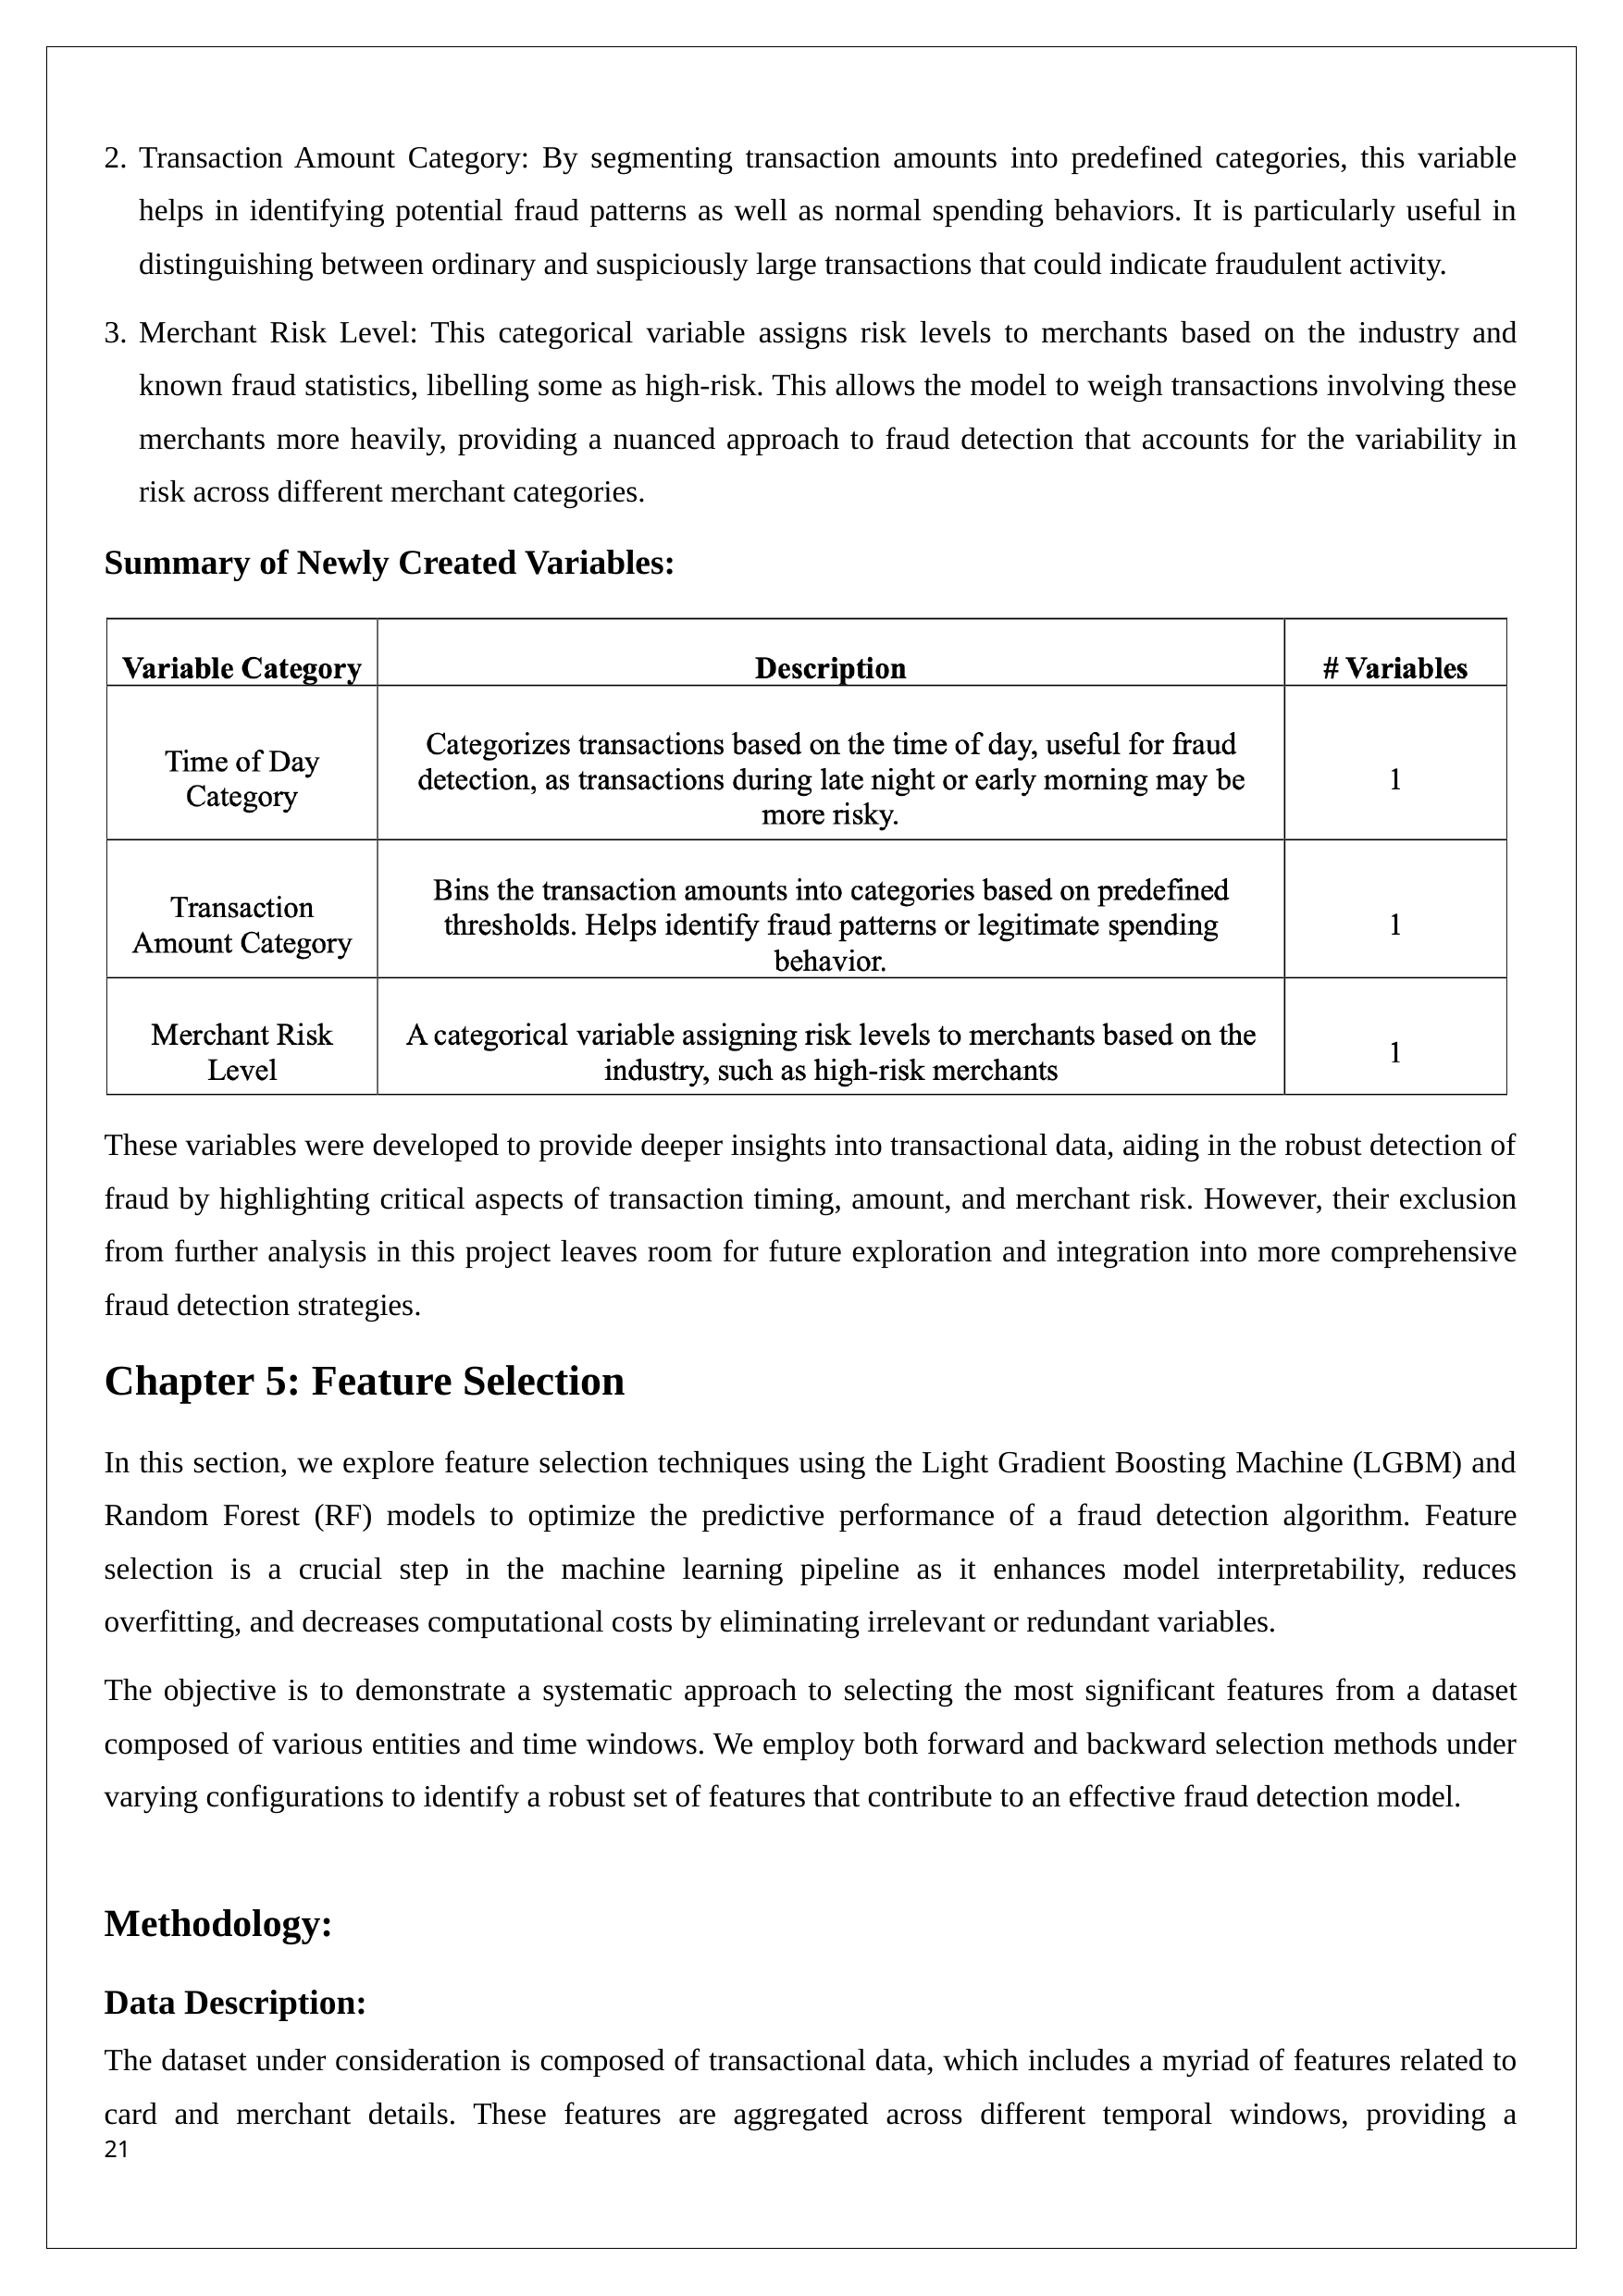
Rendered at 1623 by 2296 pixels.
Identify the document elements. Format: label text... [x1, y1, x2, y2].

text In this section, we explore feature selection techniques using the Light Gradient Boosting Machine (LGBM) and Random Forest (RF) models to optimize the predictive performance of a fraud detection algorithm. Feature selection is a crucial step in the machine learning pipeline as it enhances model interpretability, reduces overfitting, and decreases computational costs by eliminating irrelevant or redundant variables. [104, 1444, 1518, 1639]
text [104, 2042, 1518, 2130]
list Transaction Amount Category: By segmenting transaction amounts into predefined categories, this variable helps in identifying potential fraud patterns as well as normal spending behaviors. It is particularly useful in distinguishing between ordinary and suspiciously large transactions that could indicate fraudulent activity. [104, 139, 1518, 280]
picture [104, 617, 1510, 1096]
text Data Description: [104, 1982, 1518, 2022]
text These variables were developed to provide deeper insights into transactional data, aiding in the robust detection of fraud by highlighting critical aspects of transaction timing, amount, and merchant risk. However, their exclusion from further analysis in this project leaves room for future exploration and integration into more comprehensive fraud detection strategies. [104, 1127, 1518, 1322]
text Summary of Newly Created Variables: [104, 542, 1518, 582]
text The objective is to demonstrate a systematic approach to selecting the most significant features from a dataset composed of various entities and time windows. We employ both forward and backward selection methods under varying configurations to identify a robust set of features that contribute to an effective fraud detection model. [104, 1672, 1518, 1814]
text Methodology: [104, 1900, 1518, 1944]
list Merchant Risk Level: This categorical variable assigns risk levels to merchants based on the industry and known fraud statistics, libelling some as high-risk. This allows the model to weigh transactions involving these merchants more heavily, providing a nuanced approach to fraud detection that accounts for the variability in risk across different merchant categories. [104, 314, 1518, 509]
text Chapter 5: Feature Selection [104, 1355, 1518, 1404]
